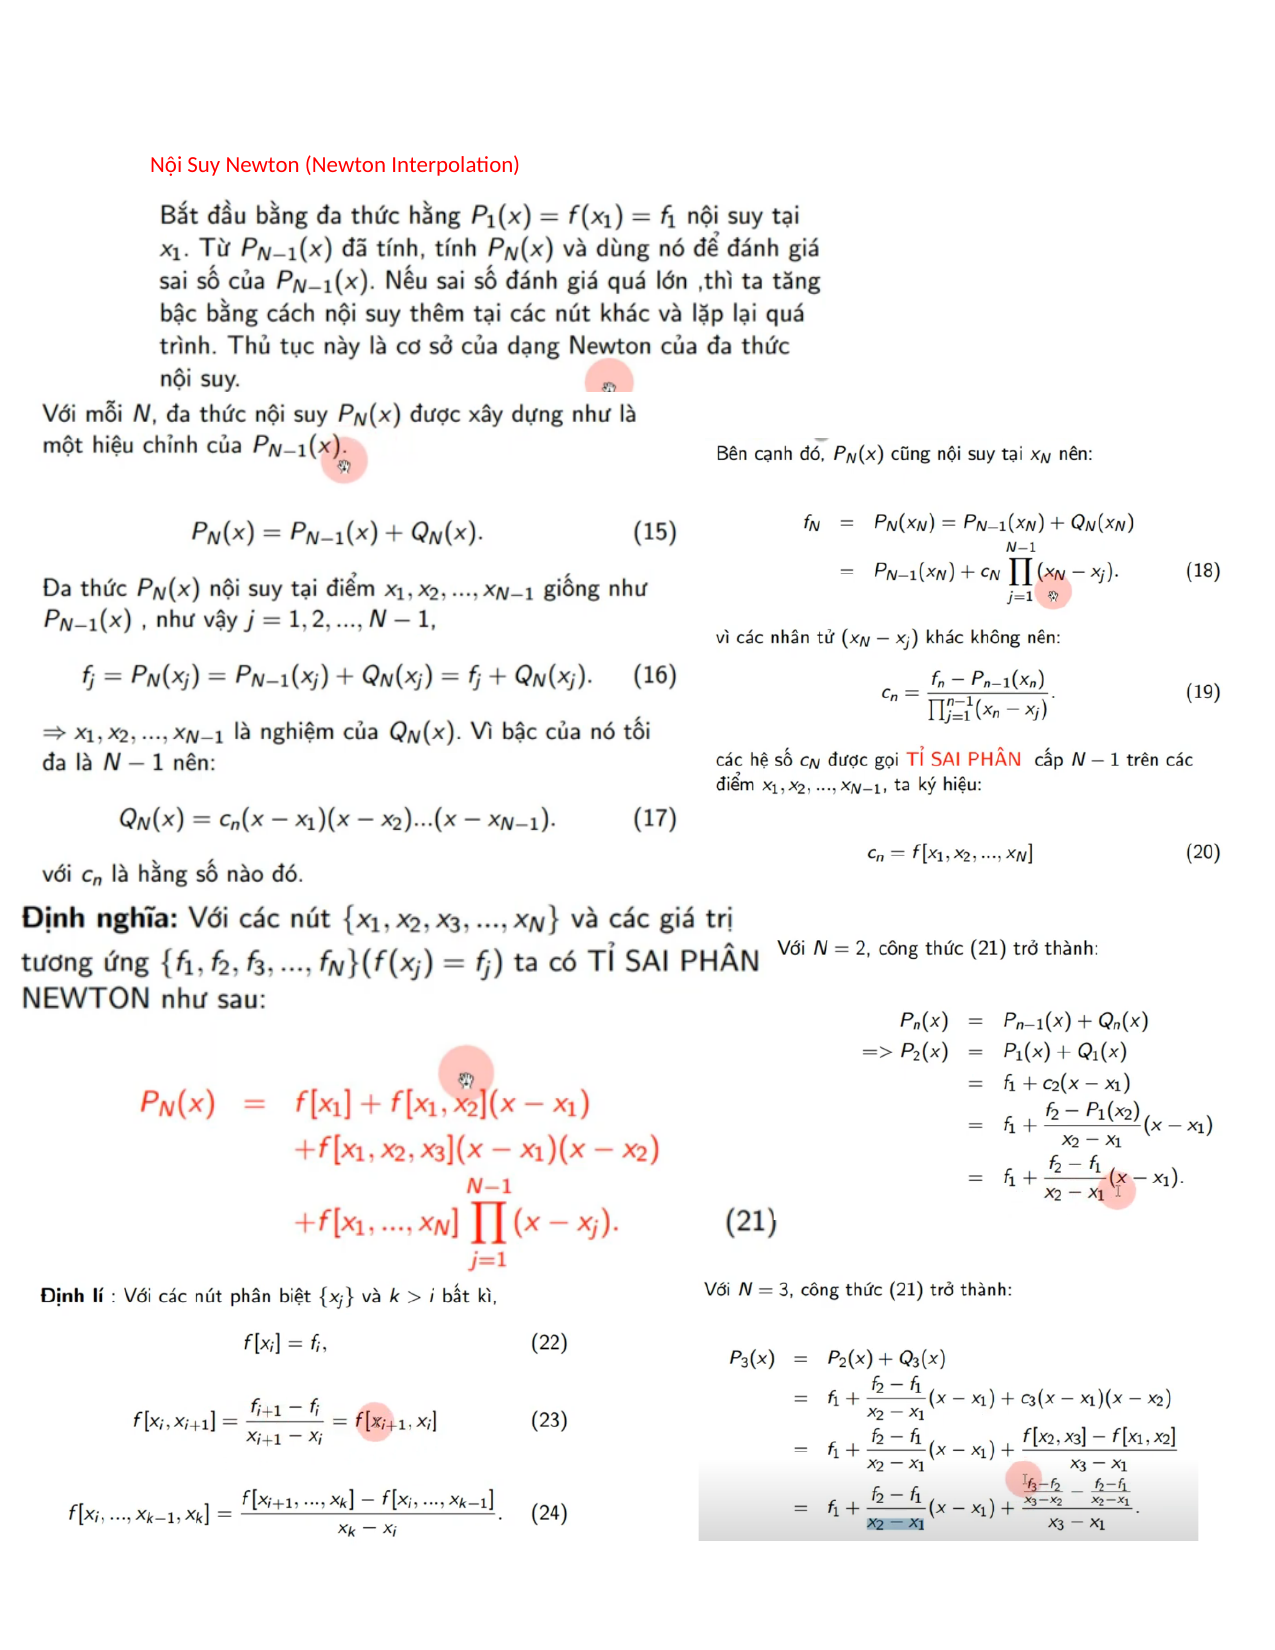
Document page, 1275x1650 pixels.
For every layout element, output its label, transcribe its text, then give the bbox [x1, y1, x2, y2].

picture [20, 196, 1234, 1552]
text Nội Suy Newton (Newton Interpolation) [150, 150, 1125, 178]
